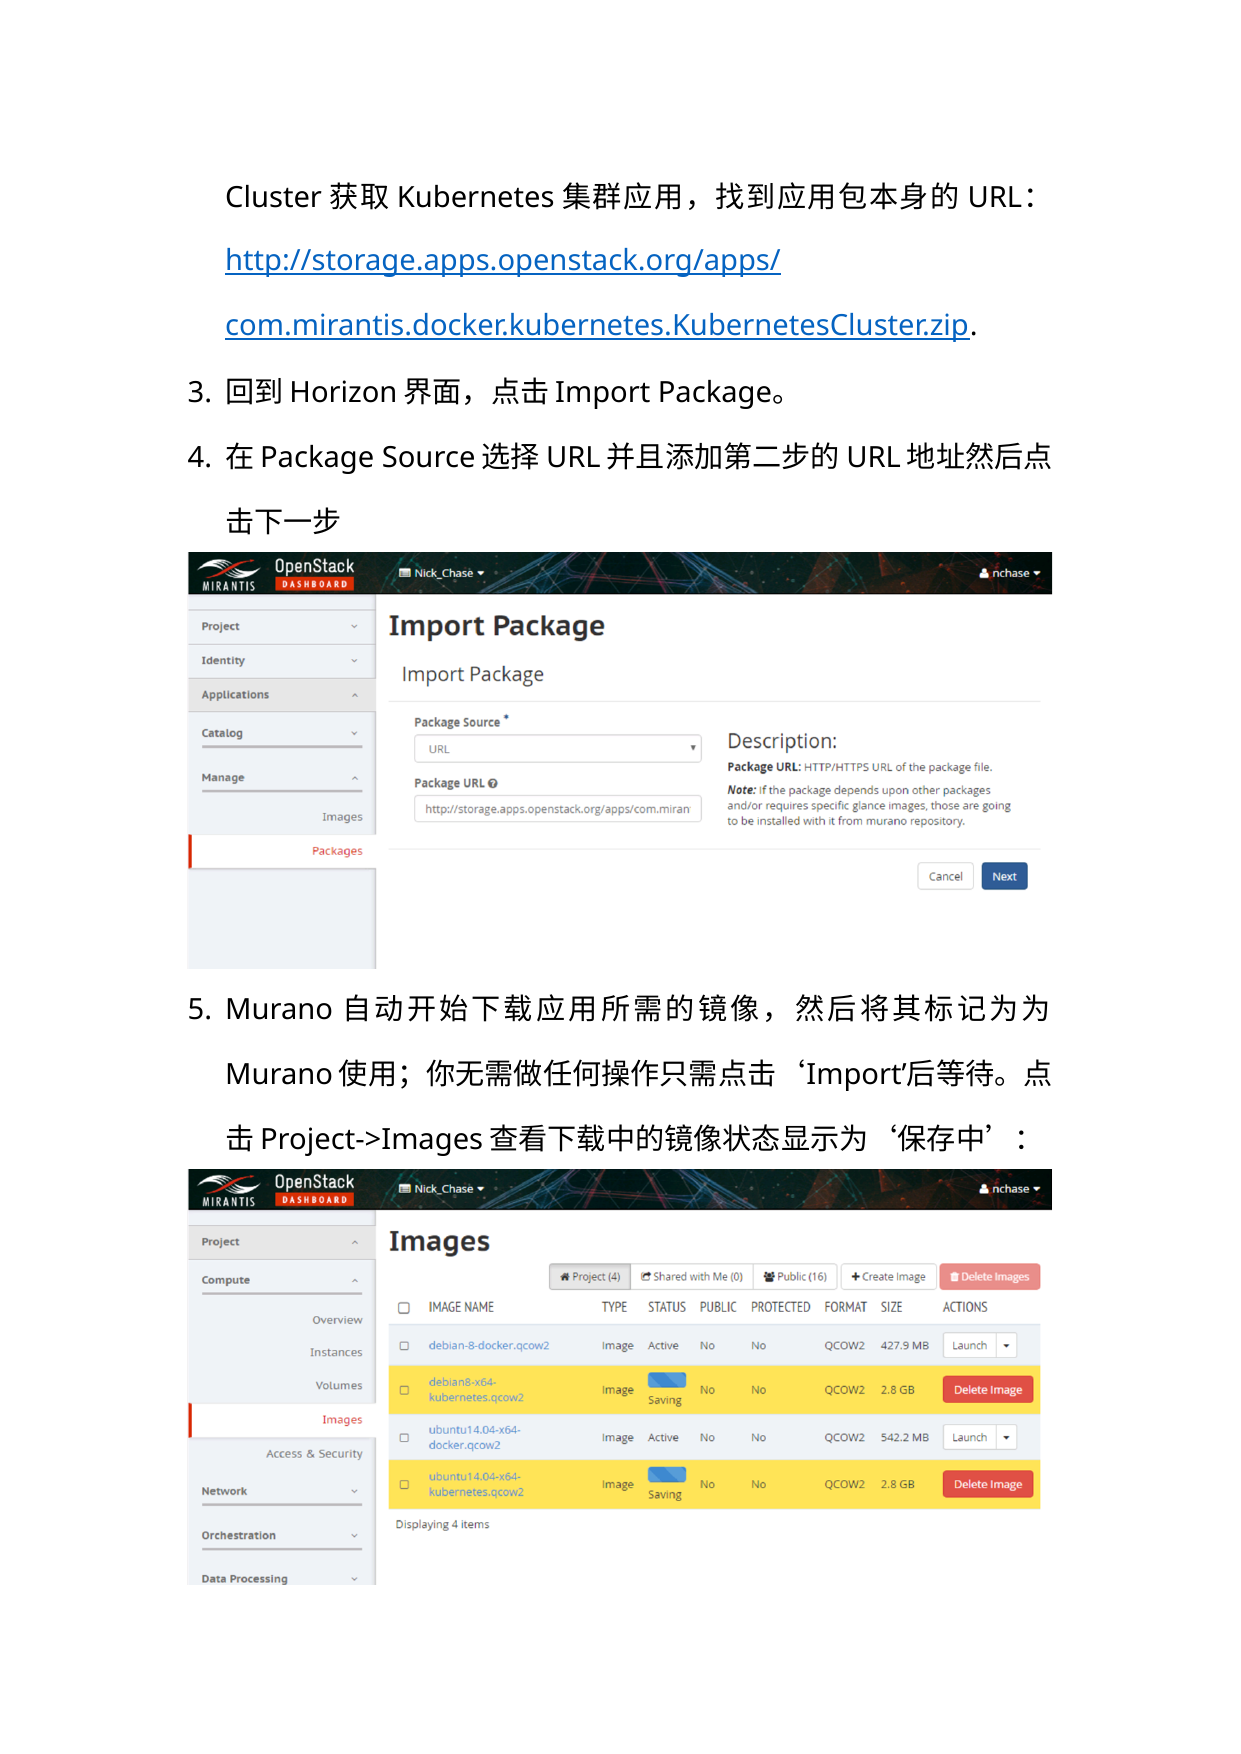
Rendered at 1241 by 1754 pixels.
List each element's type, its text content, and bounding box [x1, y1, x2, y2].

picture [187, 552, 1053, 969]
picture [187, 1169, 1053, 1585]
list Murano自动开始下载应用所需的镜像，然后将其标记为为Murano使用；你无需做任何操作只需点击‘Import’后等待。点击Project->Images查看下载中的镜像状态显示为‘保存中’： [187, 974, 1053, 1169]
list 回到Horizon界面，点击Import Package。 [187, 357, 1053, 422]
list 在Package Source选择URL并且添加第二步的URL地址然后点击下一步 [187, 422, 1053, 552]
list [187, 162, 1053, 357]
